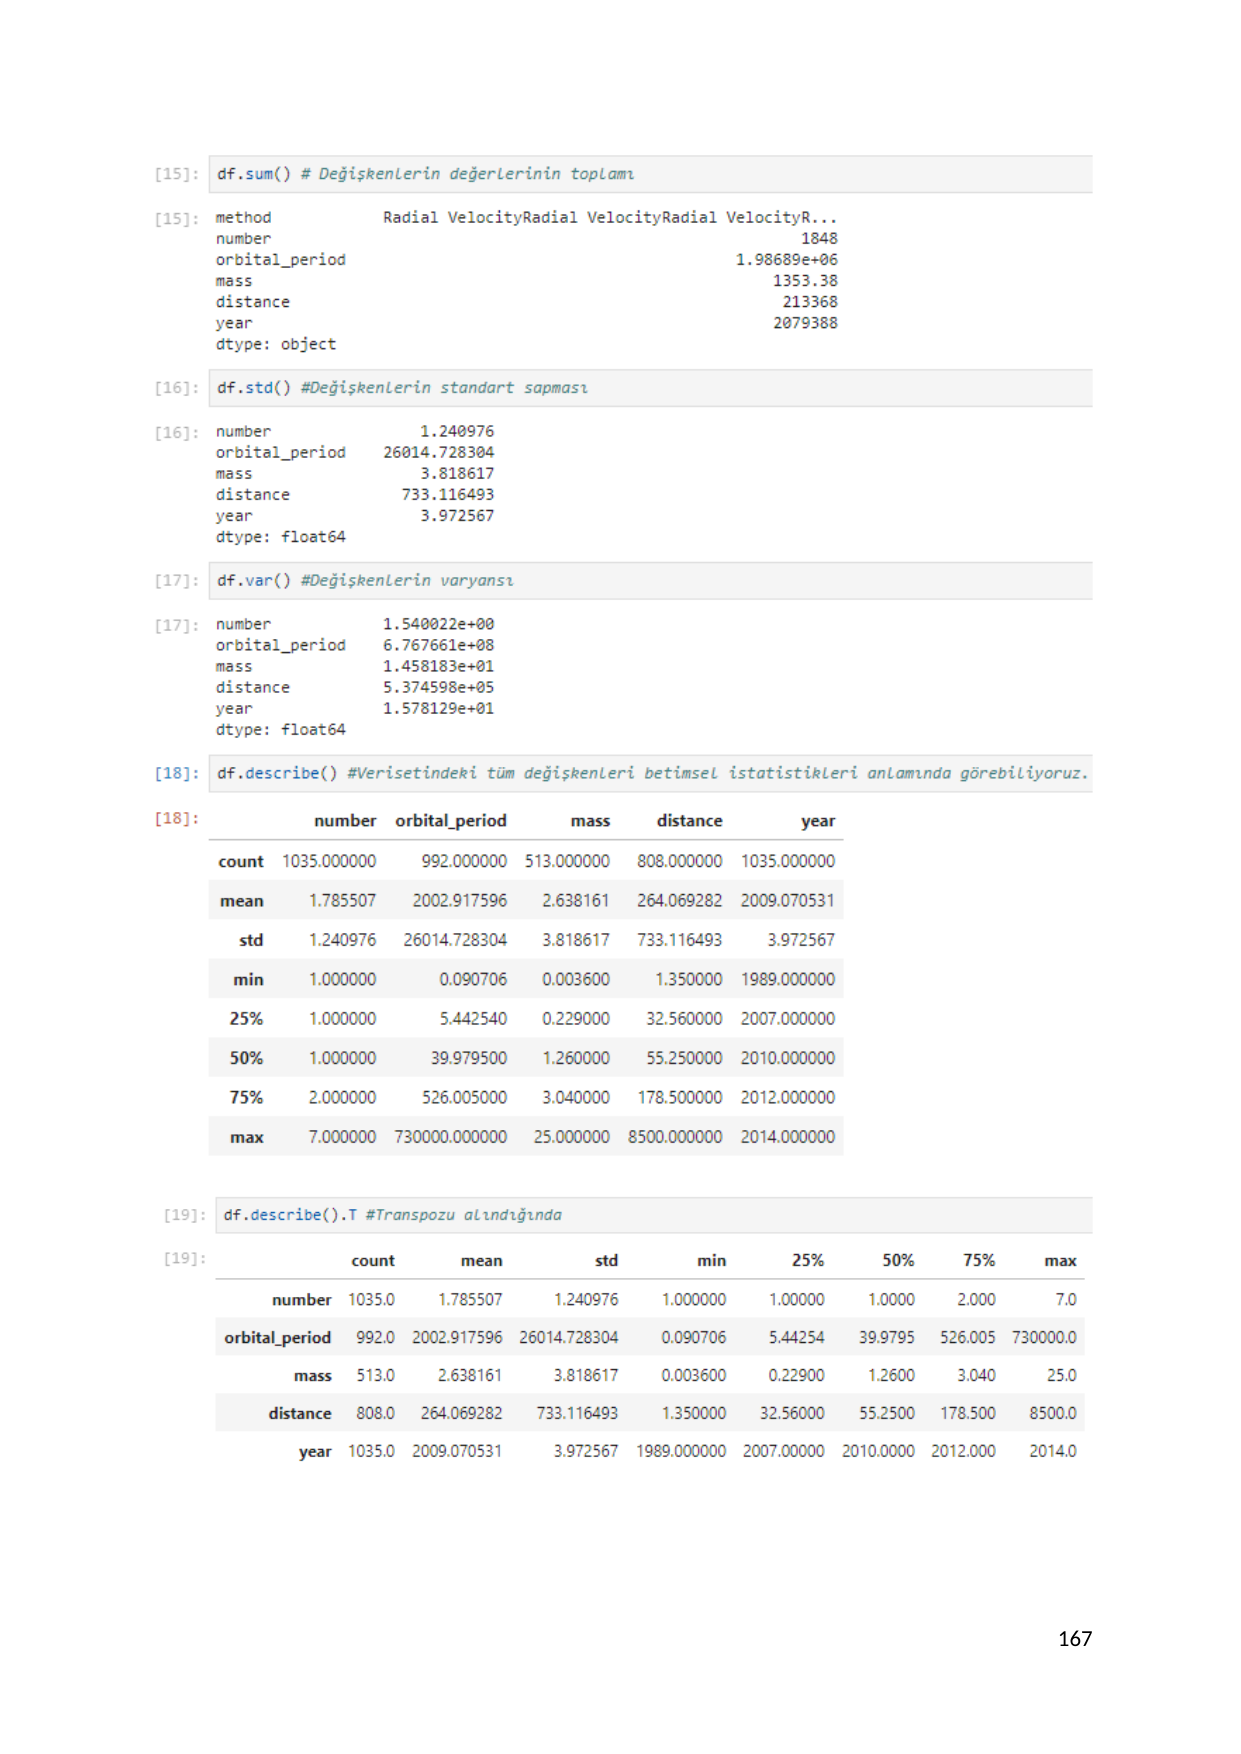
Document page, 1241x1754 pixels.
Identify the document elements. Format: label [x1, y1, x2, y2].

picture [147, 1185, 1093, 1476]
picture [147, 147, 1093, 1167]
